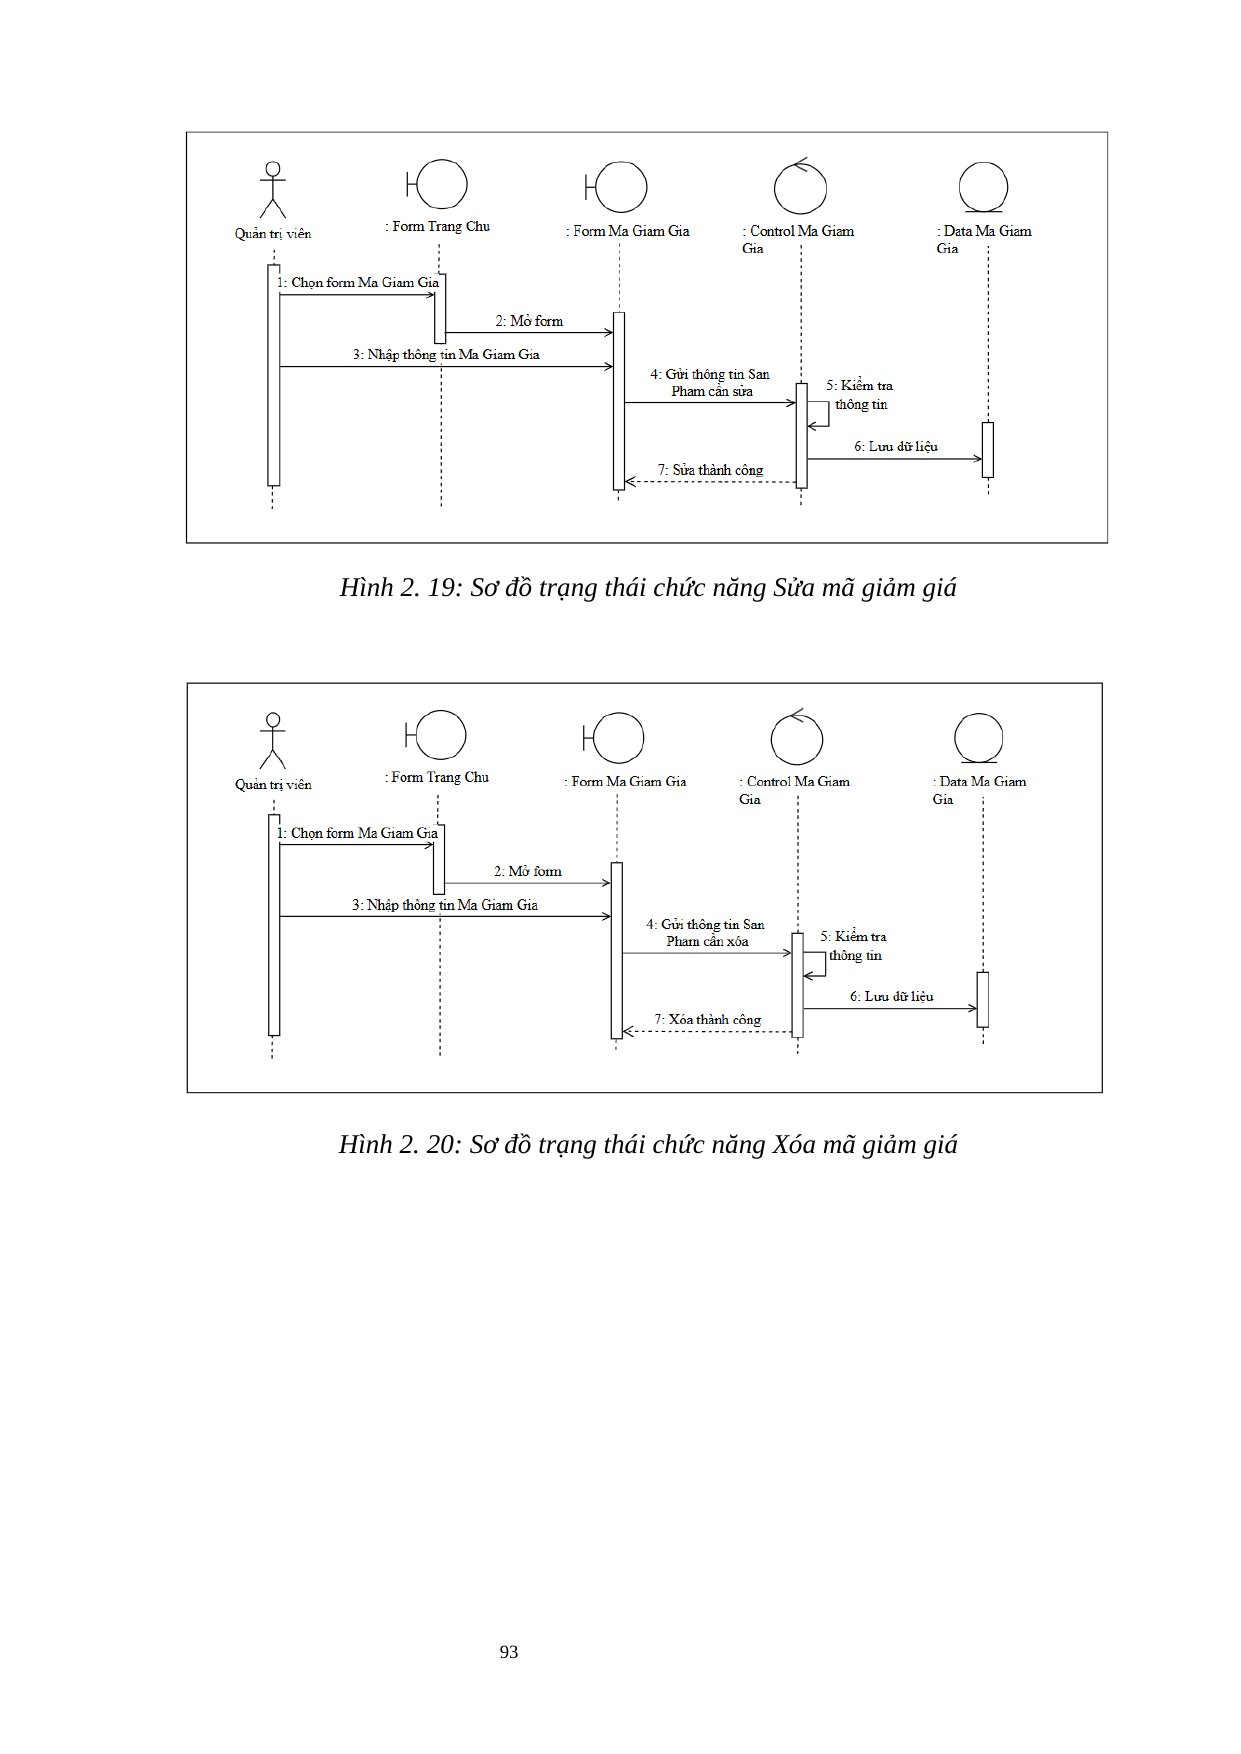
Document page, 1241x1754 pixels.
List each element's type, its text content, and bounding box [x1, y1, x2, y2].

text Hình 2. 20: Sơ đồ trạng thái chức năng Xóa mã giảm giá [177, 1128, 1122, 1159]
text Hình 2. 19: Sơ đồ trạng thái chức năng Sửa mã giảm giá [177, 571, 1122, 602]
picture [177, 118, 1122, 551]
picture [177, 675, 1122, 1108]
